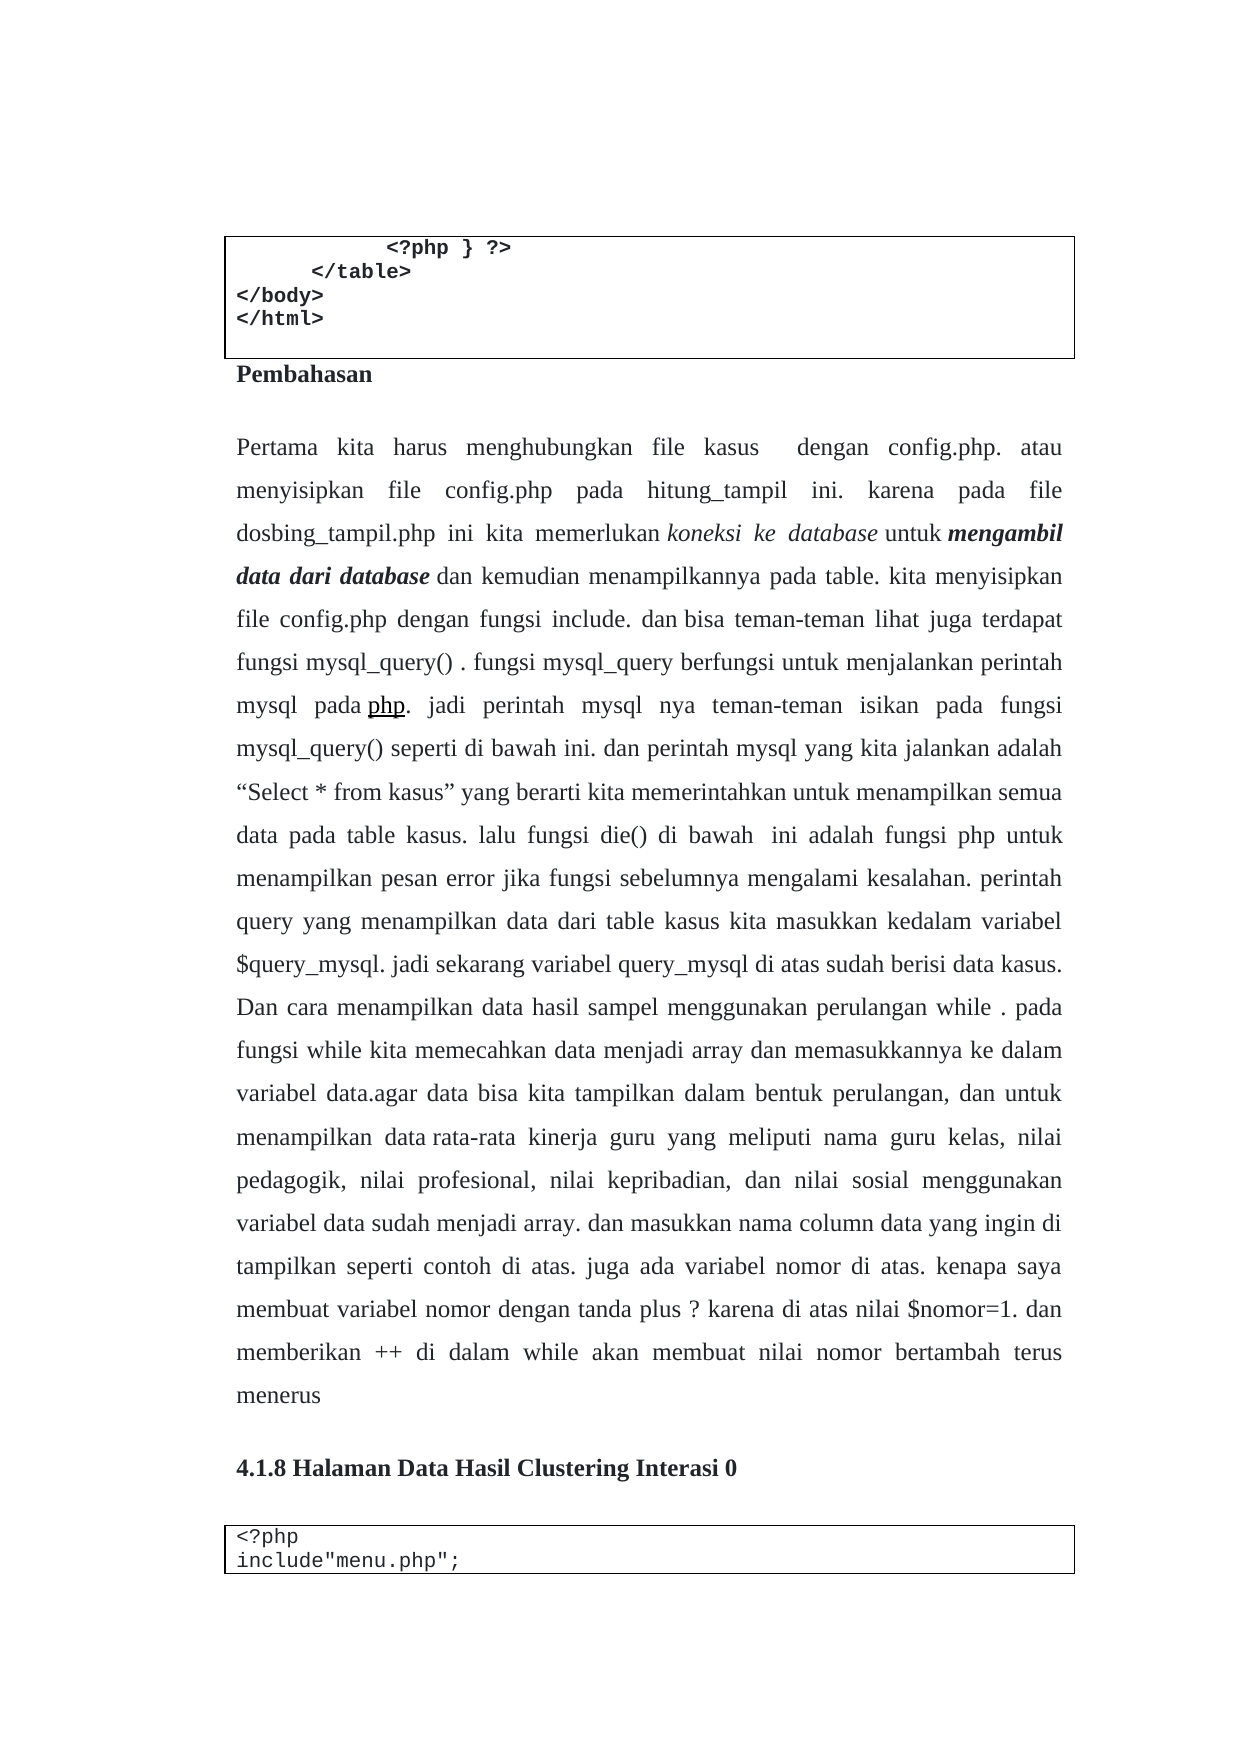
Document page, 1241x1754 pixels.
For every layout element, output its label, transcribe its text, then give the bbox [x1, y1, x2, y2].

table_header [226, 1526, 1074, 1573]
text 4.1.8 Halaman Data Hasil Clustering Interasi 0 [236, 1453, 1063, 1481]
text Pembahasan [236, 359, 1063, 388]
text Pertama kita harus menghubungkan file kasus dengan config.php. atau menyisipkan file config.php pada hitung_tampil ini. karena pada file dosbing_tampil.php ini kita memerlukan koneksi ke database untuk mengambil data dari database dan kemudian menampilkannya pada table. kita menyisipkan file config.php dengan fungsi include. dan bisa teman-teman lihat juga terdapat fungsi mysql_query() . fungsi mysql_query berfungsi untuk menjalankan perintah mysql pada php. jadi perintah mysql nya teman-teman isikan pada fungsi mysql_query() seperti di bawah ini. dan perintah mysql yang kita jalankan adalah “Select * from kasus” yang berarti kita memerintahkan untuk menampilkan semua data pada table kasus. lalu fungsi die() di bawah ini adalah fungsi php untuk menampilkan pesan error jika fungsi sebelumnya mengalami kesalahan. perintah query yang menampilkan data dari table kasus kita masukkan kedalam variabel $query_mysql. jadi sekarang variabel query_mysql di atas sudah berisi data kasus. Dan cara menampilkan data hasil sampel menggunakan perulangan while . pada fungsi while kita memecahkan data menjadi array dan memasukkannya ke dalam variabel data.agar data bisa kita tampilkan dalam bentuk perulangan, dan untuk menampilkan data rata-rata kinerja guru yang meliputi nama guru kelas, nilai pedagogik, nilai profesional, nilai kepribadian, dan nilai sosial menggunakan variabel data sudah menjadi array. dan masukkan nama column data yang ingin di tampilkan seperti contoh di atas. juga ada variabel nomor di atas. kenapa saya membuat variabel nomor dengan tanda plus ? karena di atas nilai $nomor=1. dan memberikan ++ di dalam while akan membuat nilai nomor bertambah terus menerus [236, 432, 1063, 1409]
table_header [226, 237, 1074, 358]
